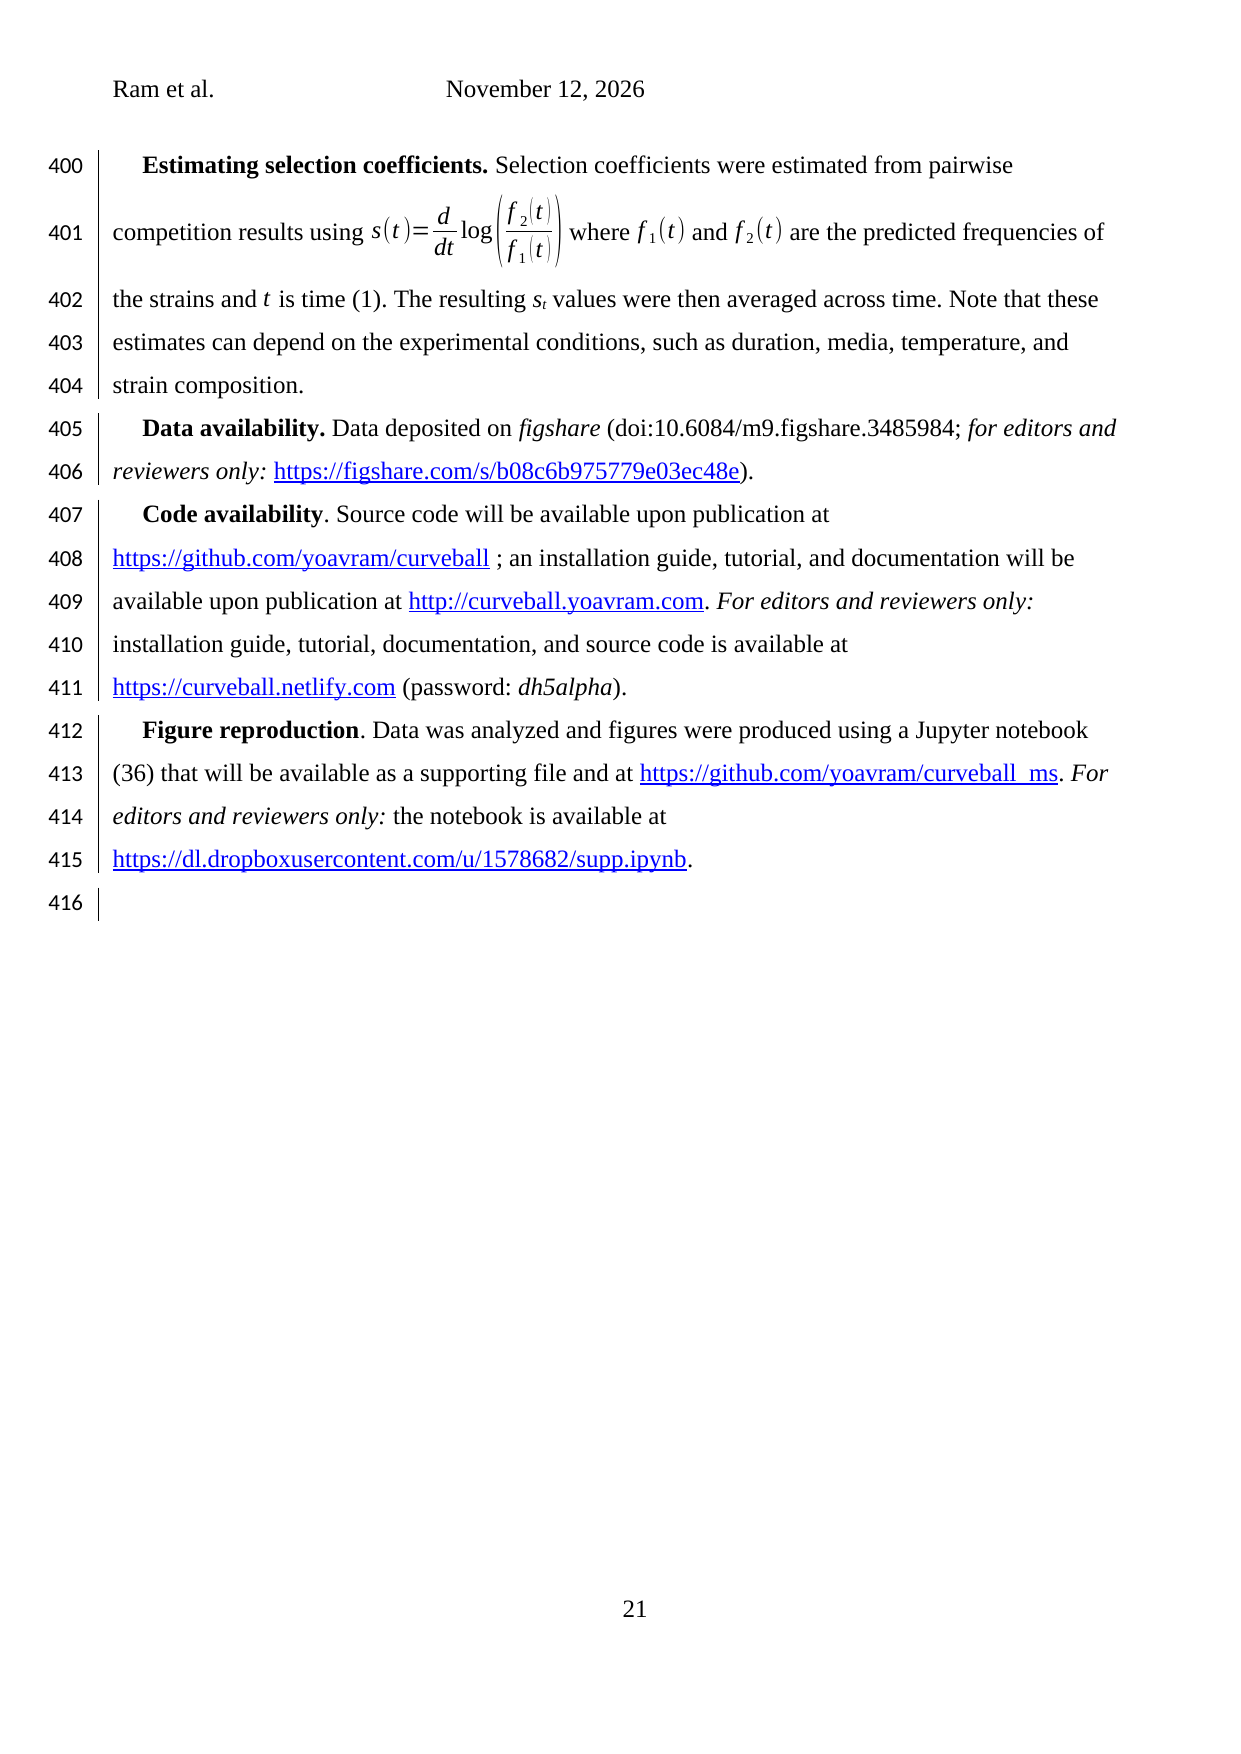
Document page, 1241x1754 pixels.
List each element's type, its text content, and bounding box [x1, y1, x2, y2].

text Code availability. Source code will be available upon publication at https://github.com/yoavram/curveball ; an installation guide, tutorial, and documentation will be available upon publication at http://curveball.yoavram.com. For editors and reviewers only: installation guide, tutorial, documentation, and source code is available at https://curveball.netlify.com (password: dh5alpha). [112, 499, 1128, 701]
text Data availability. Data deposited on figshare (doi:10.6084/m9.figshare.3485984; for editors and reviewers only: https://figshare.com/s/b08c6b975779e03ec48e). [112, 413, 1128, 485]
text Figure reproduction. Data was analyzed and figures were produced using a Jupyter notebook (36) that will be available as a supporting file and at https://github.com/yoavram/curveball_ms. For editors and reviewers only: the notebook is available at https://dl.dropboxusercontent.com/u/1578682/supp.ipynb. [112, 715, 1128, 873]
text Estimating selection coefficients. Selection coefficients were estimated from pairwise competition results using where and are the predicted frequencies of the strains and is time (1). The resulting st values were then averaged across time. Note that these estimates can depend on the experimental conditions, such as duration, media, temperature, and strain composition. [112, 150, 1128, 399]
